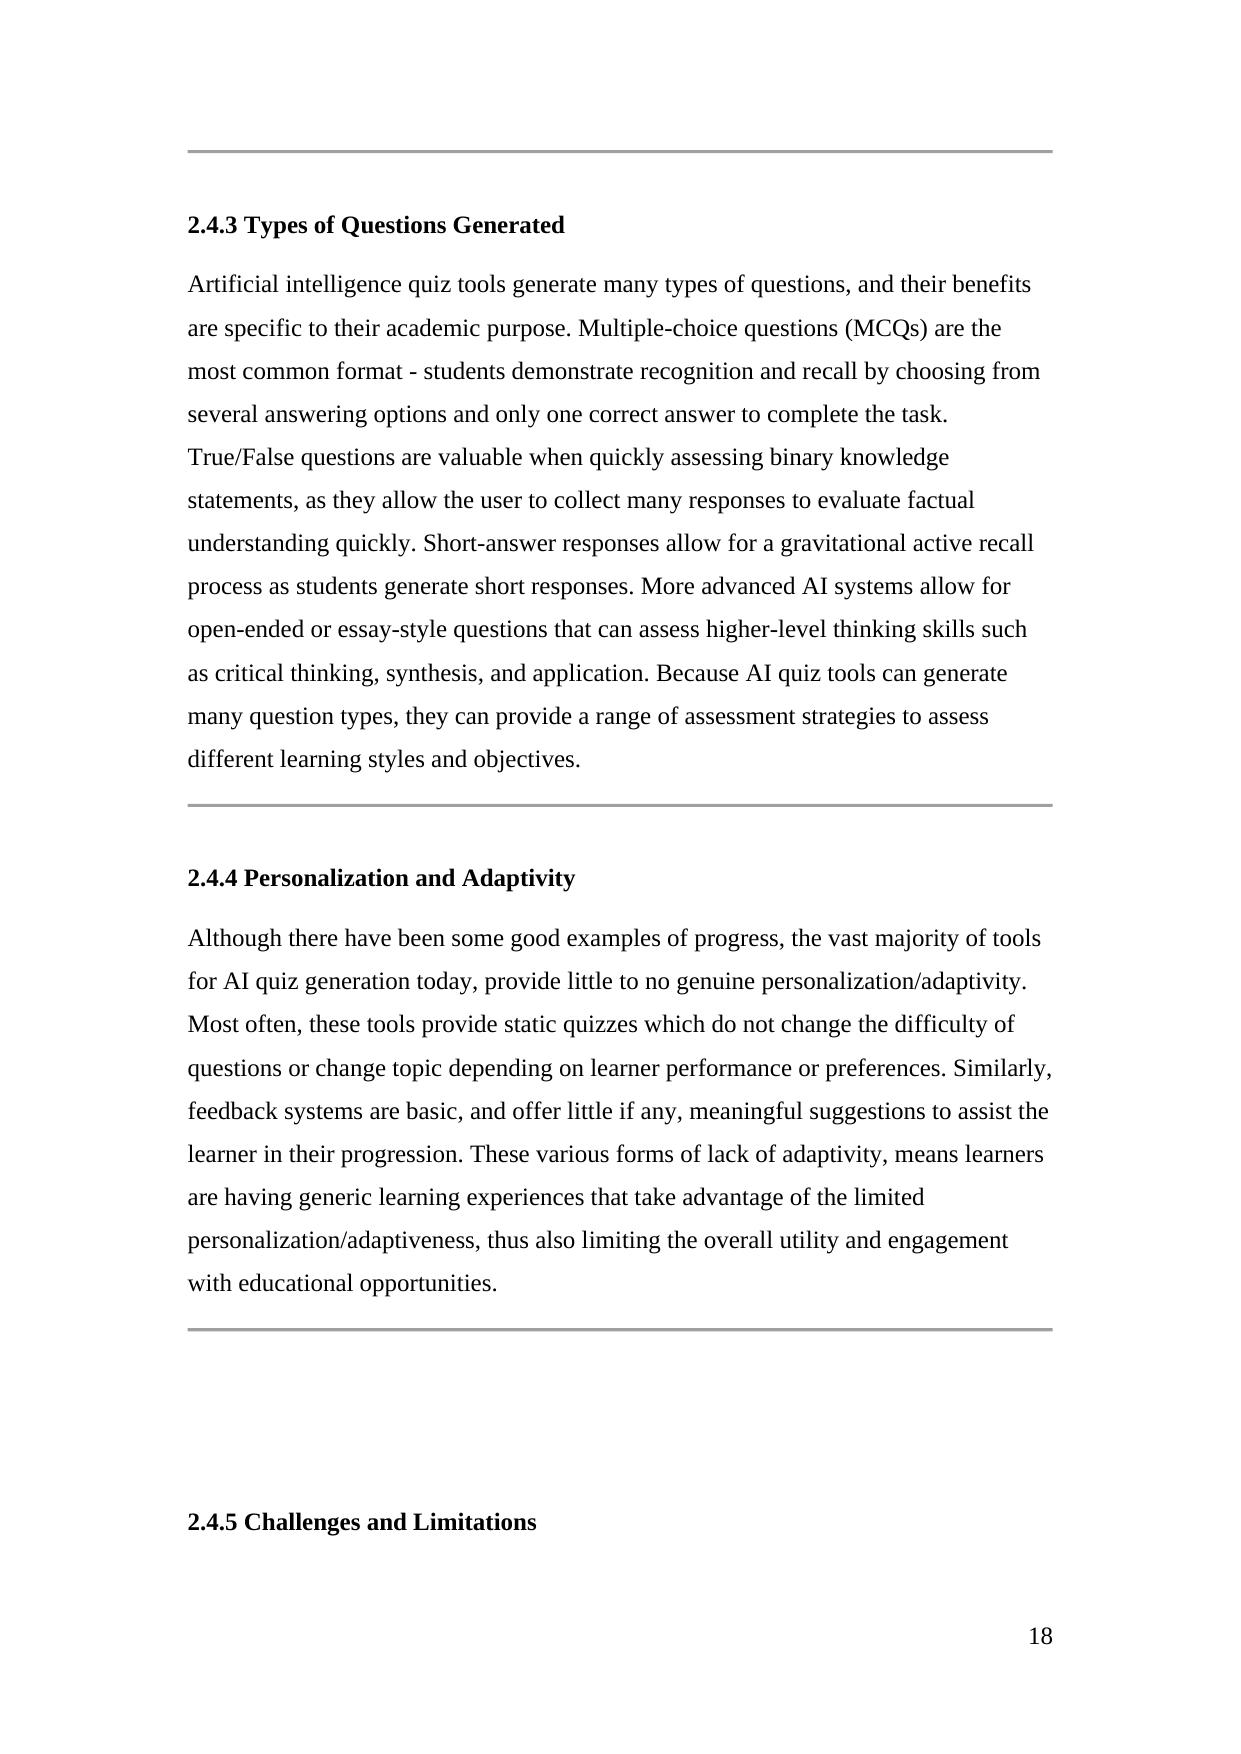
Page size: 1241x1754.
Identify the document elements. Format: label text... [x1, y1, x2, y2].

text 2.4.5 Challenges and Limitations [187, 1507, 1053, 1536]
text Artificial intelligence quiz tools generate many types of questions, and their benefits are specific to their academic purpose. Multiple-choice questions (MCQs) are the most common format - students demonstrate recognition and recall by choosing from several answering options and only one correct answer to complete the task. True/False questions are valuable when quickly assessing binary knowledge statements, as they allow the user to collect many responses to evaluate factual understanding quickly. Short-answer responses allow for a gravitational active recall process as students generate short responses. More advanced AI systems allow for open-ended or essay-style questions that can assess higher-level thinking skills such as critical thinking, synthesis, and application. Because AI quiz tools can generate many question types, they can provide a range of assessment strategies to assess different learning styles and objectives. [187, 269, 1053, 773]
text Although there have been some good examples of progress, the vast majority of tools for AI quiz generation today, provide little to no genuine personalization/adaptivity. Most often, these tools provide static quizzes which do not change the difficulty of questions or change topic depending on learner performance or preferences. Similarly, feedback systems are basic, and offer little if any, meaningful suggestions to assist the learner in their progression. These various forms of lack of adaptivity, means learners are having generic learning experiences that take advantage of the limited personalization/adaptiveness, thus also limiting the overall utility and engagement with educational opportunities. [187, 923, 1053, 1297]
text 2.4.3 Types of Questions Generated [187, 210, 1053, 238]
text 2.4.4 Personalization and Adaptivity [187, 863, 1053, 892]
